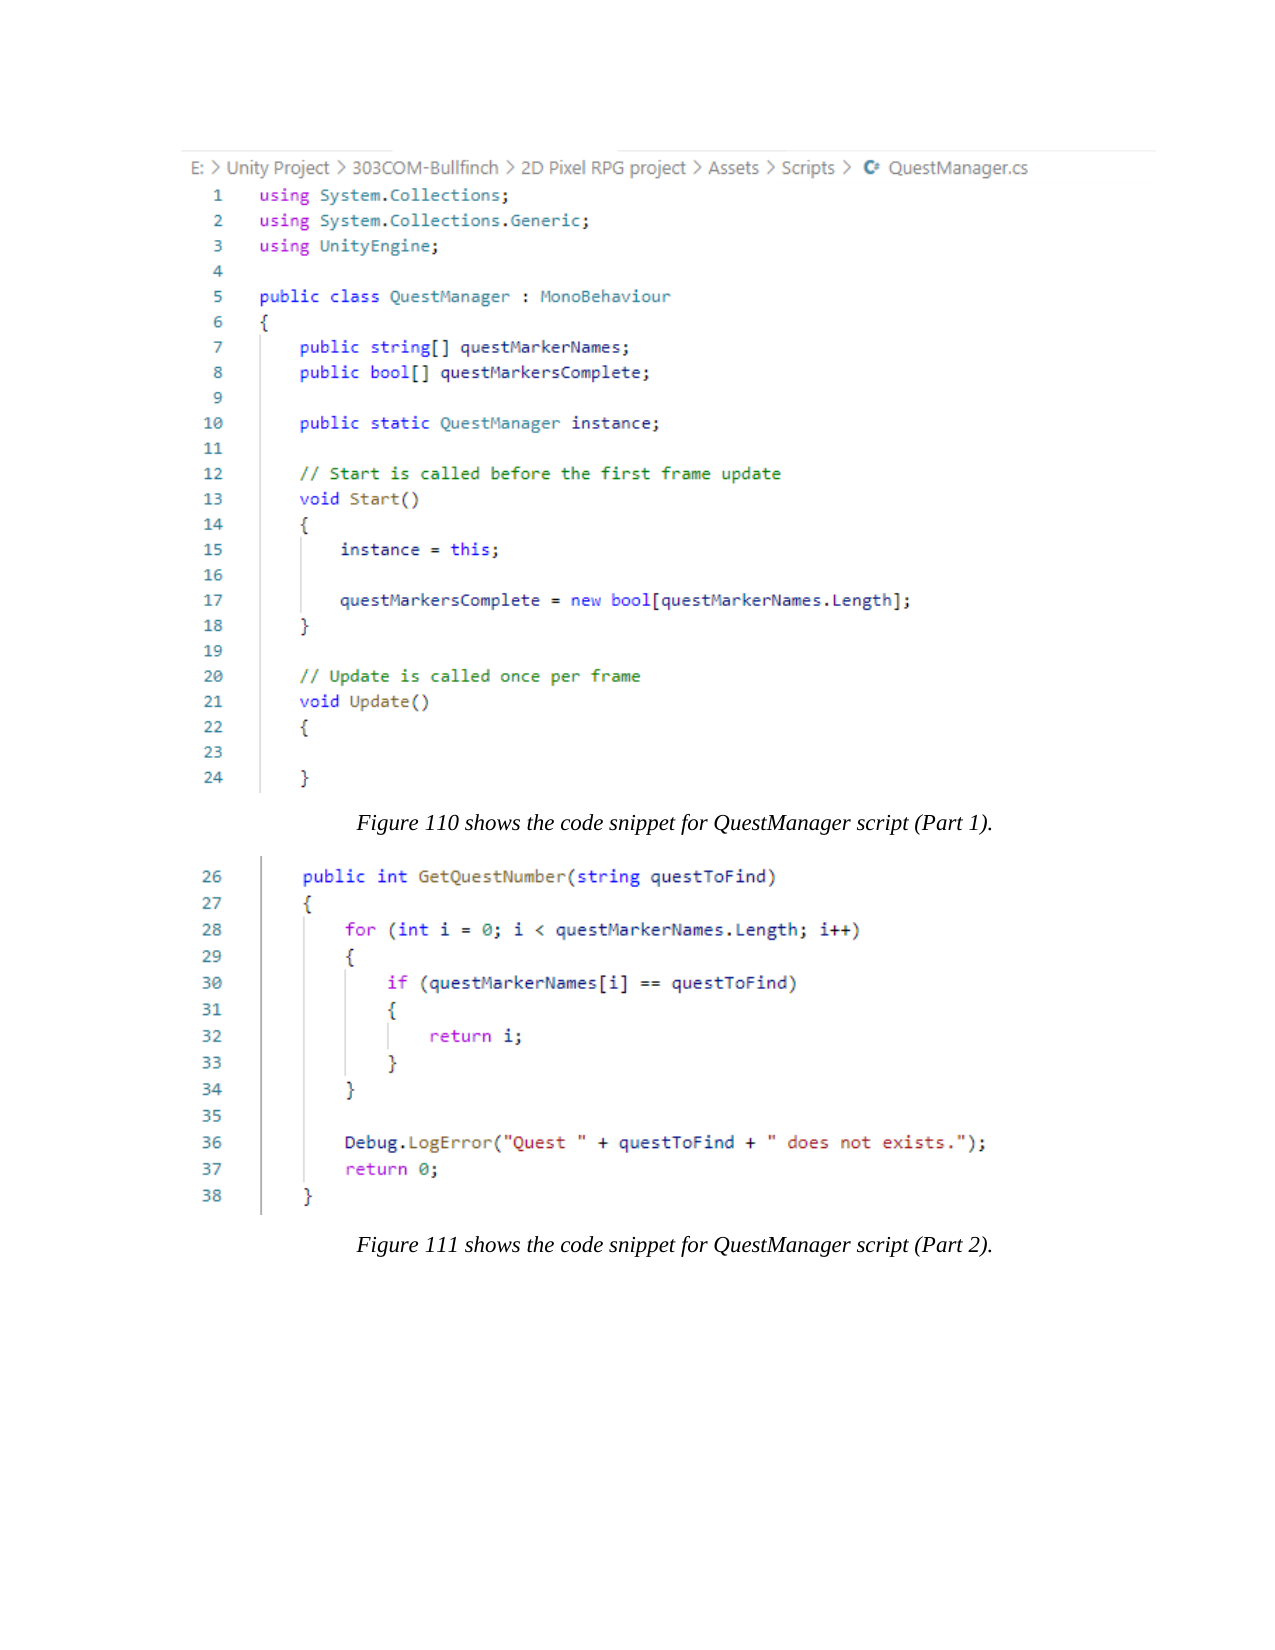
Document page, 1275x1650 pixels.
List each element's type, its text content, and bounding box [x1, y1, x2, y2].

picture [181, 150, 1157, 793]
picture [181, 856, 1157, 1215]
